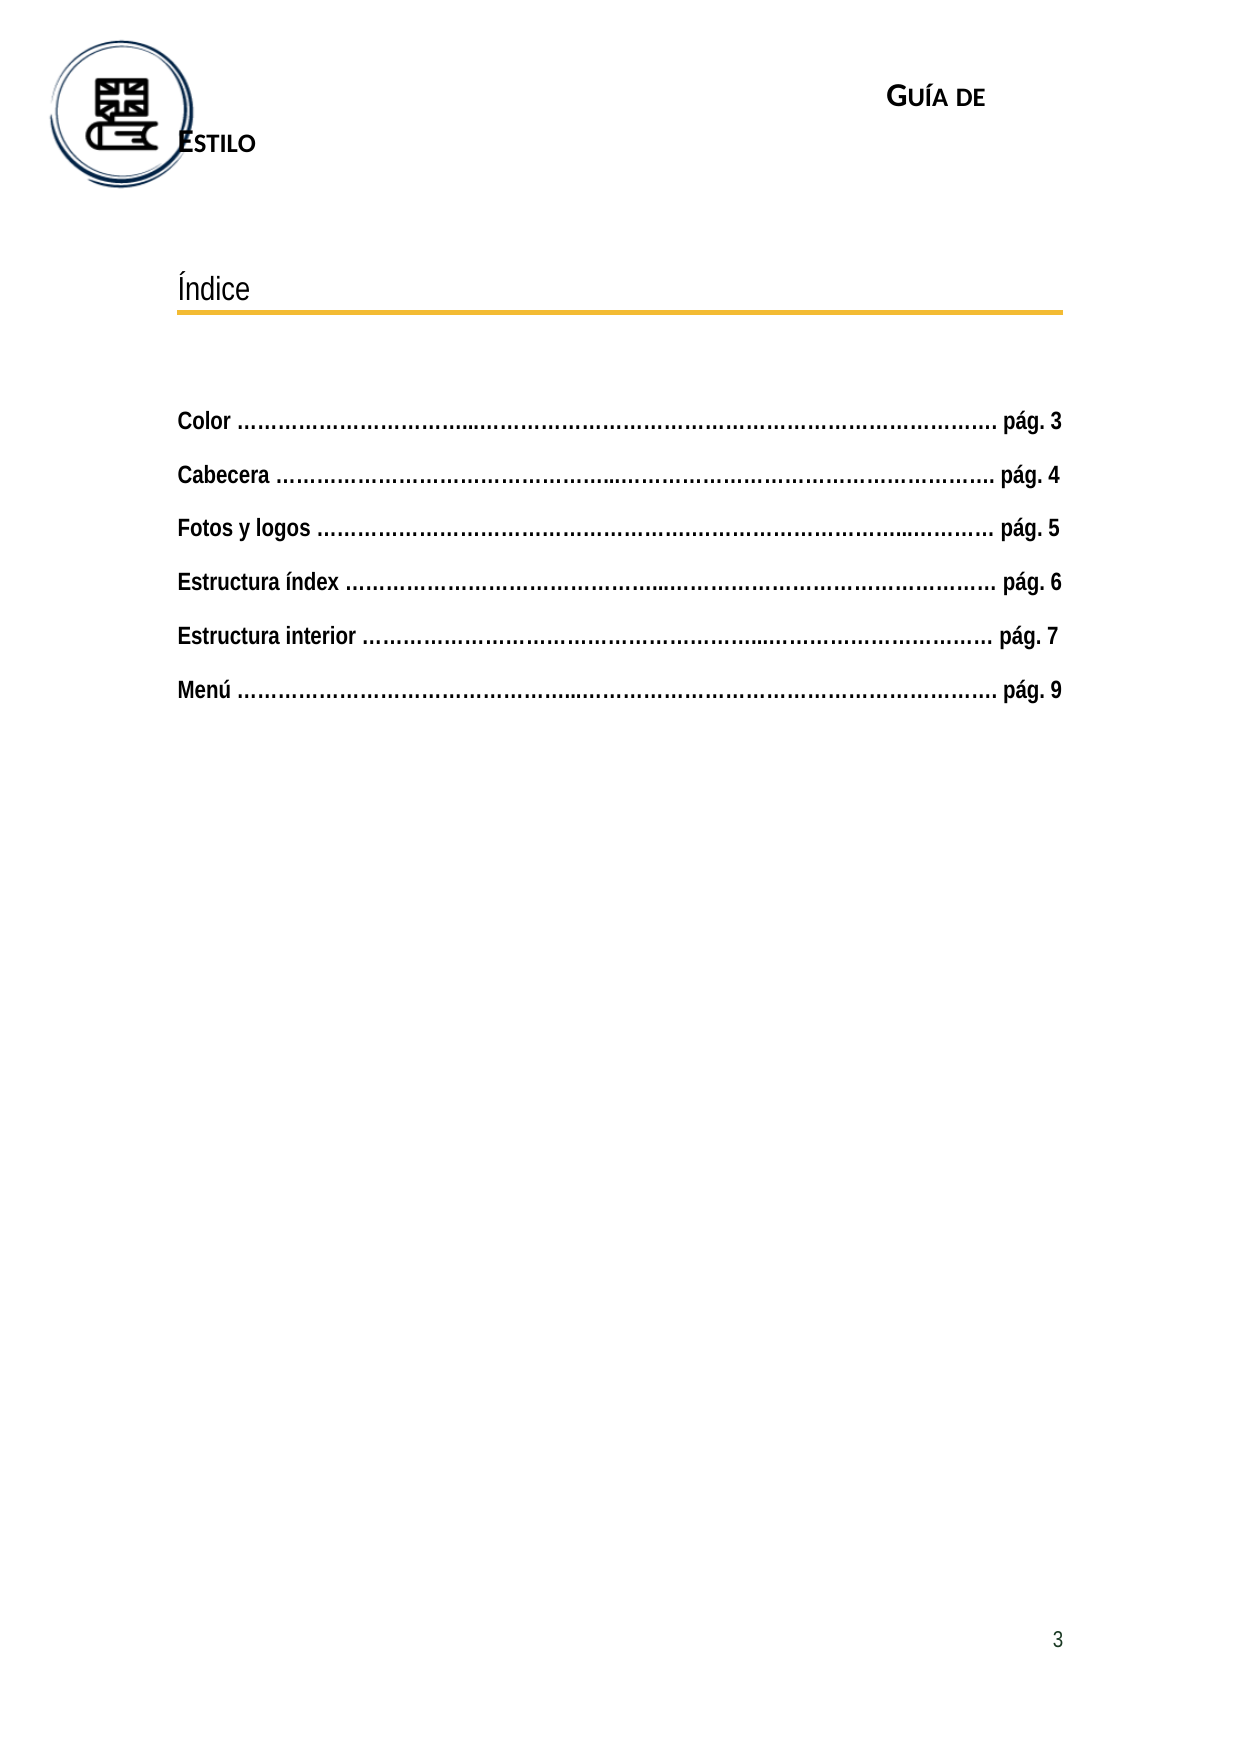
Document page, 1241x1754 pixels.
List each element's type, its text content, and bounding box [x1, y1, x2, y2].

text Fotos y logos ……………………………………………….…………………………...………… pág. 5 [177, 513, 1063, 542]
text Cabecera …………………………………………...………………………………………………. pág. 4 [177, 459, 1063, 488]
text Color ……………………………...…………………………………………………………………. pág. 3 [177, 406, 1063, 434]
text Índice [177, 269, 1063, 310]
text Estructura índex ………………………………………...………………………………………… pág. 6 [177, 567, 1063, 596]
text Menú …………………………………………...……………………………………………………. pág. 9 [177, 674, 1063, 703]
picture [40, 31, 202, 193]
text Estructura interior …………………………………………………...…………………………… pág. 7 [177, 621, 1063, 649]
